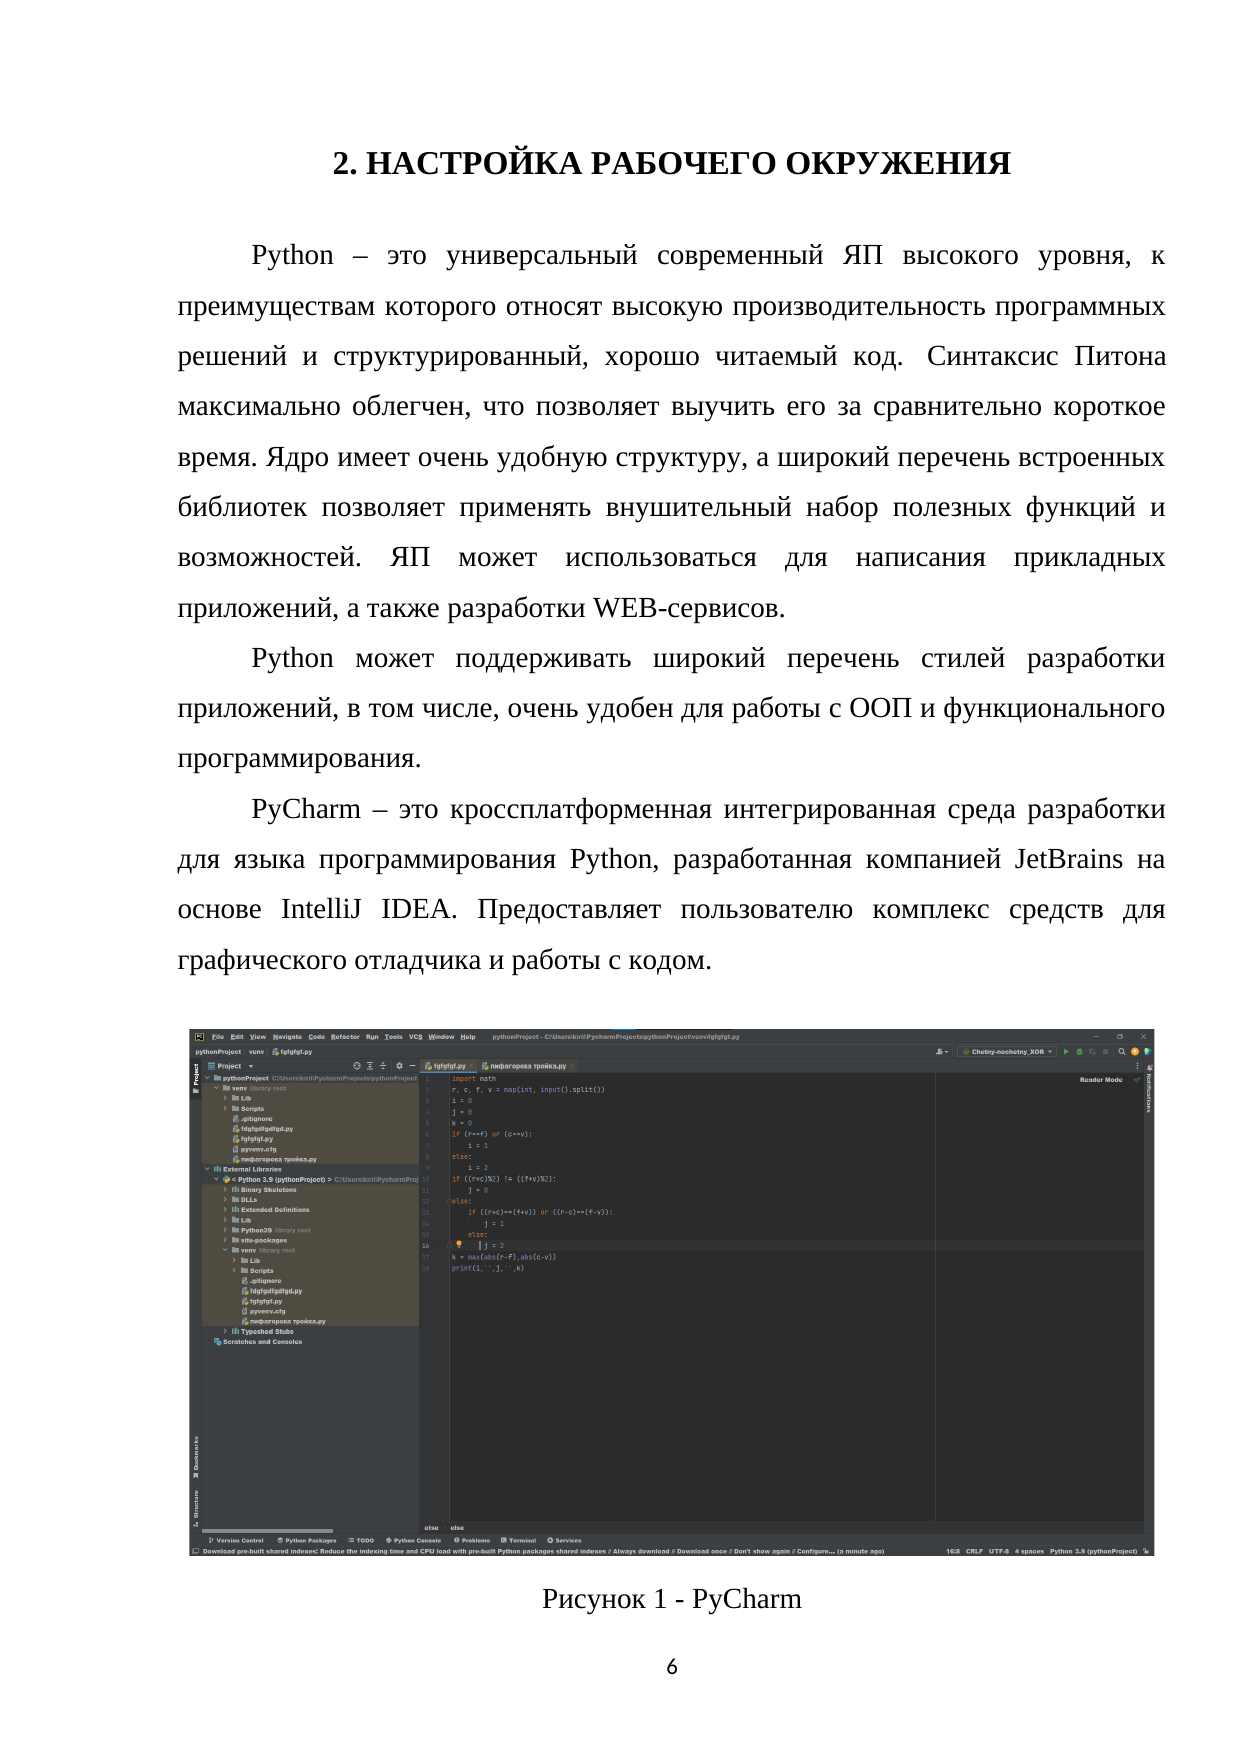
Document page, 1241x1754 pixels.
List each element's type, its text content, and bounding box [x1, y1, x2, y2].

subtitle 2. НАСТРОЙКА РАБОЧЕГО ОКРУЖЕНИЯ [177, 143, 1167, 181]
text Python – это универсальный современный ЯП высокого уровня, к преимуществам которого относят высокую производительность программных решений и структурированный, хорошо читаемый код. Синтаксис Питона максимально облегчен, что позволяет выучить его за сравнительно короткое время. Ядро имеет очень удобную структуру, а широкий перечень встроенных библиотек позволяет применять внушительный набор полезных функций и возможностей. ЯП может использоваться для написания прикладных приложений, а также разработки WEB-сервисов. [177, 237, 1167, 623]
picture [189, 1029, 1155, 1556]
text Python может поддерживать широкий перечень стилей разработки приложений, в том числе, очень удобен для работы с ООП и функционального программирования. [177, 640, 1167, 774]
text PyCharm – это кроссплатформенная интегрированная среда разработки для языка программирования Python, разработанная компанией JetBrains на основе IntelliJ IDEA. Предоставляет пользователю комплекс средств для графического отладчика и работы с кодом. [177, 791, 1167, 975]
text Рисунок 1 - PyCharm [177, 1581, 1167, 1614]
